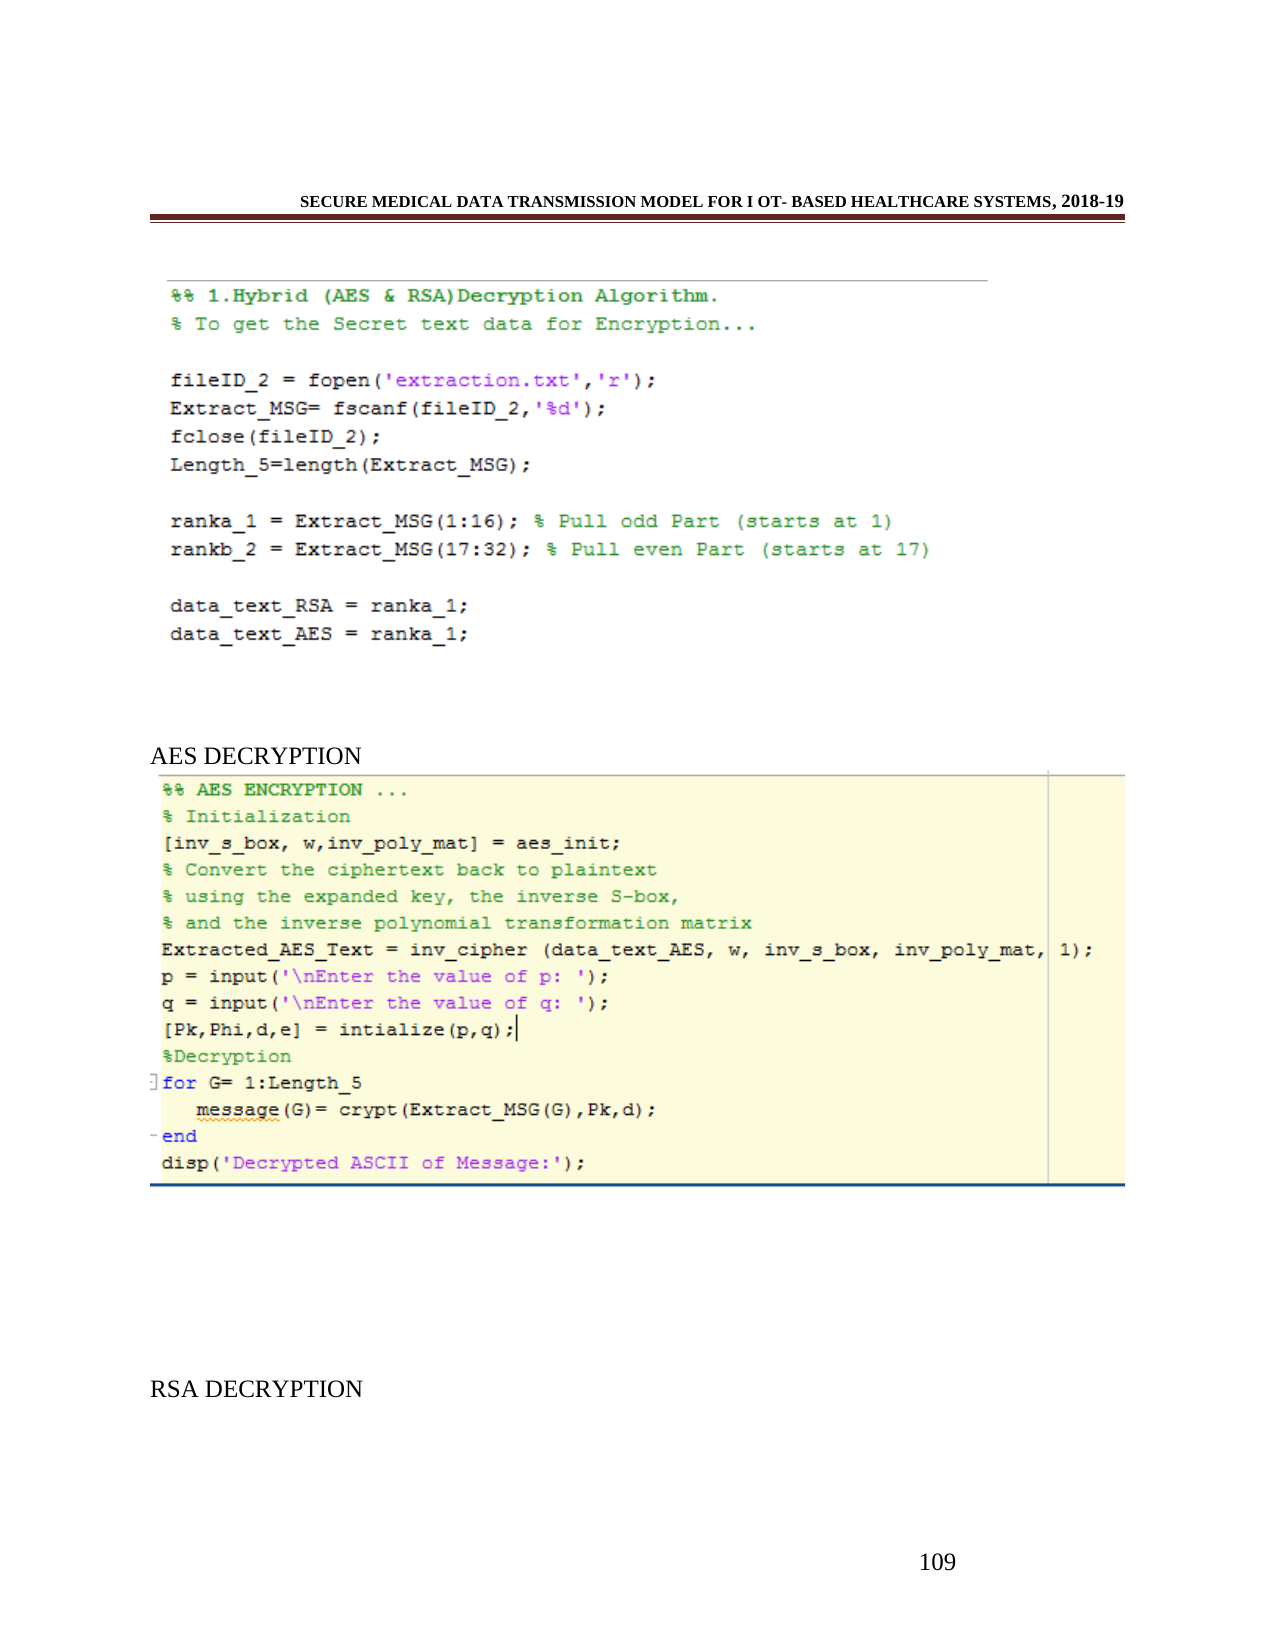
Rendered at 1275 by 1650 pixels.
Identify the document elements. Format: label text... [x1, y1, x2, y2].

picture [150, 280, 988, 684]
picture [150, 770, 1125, 1188]
text AES DECRYPTION [150, 741, 1125, 770]
text RSA DECRYPTION [150, 1374, 1125, 1403]
